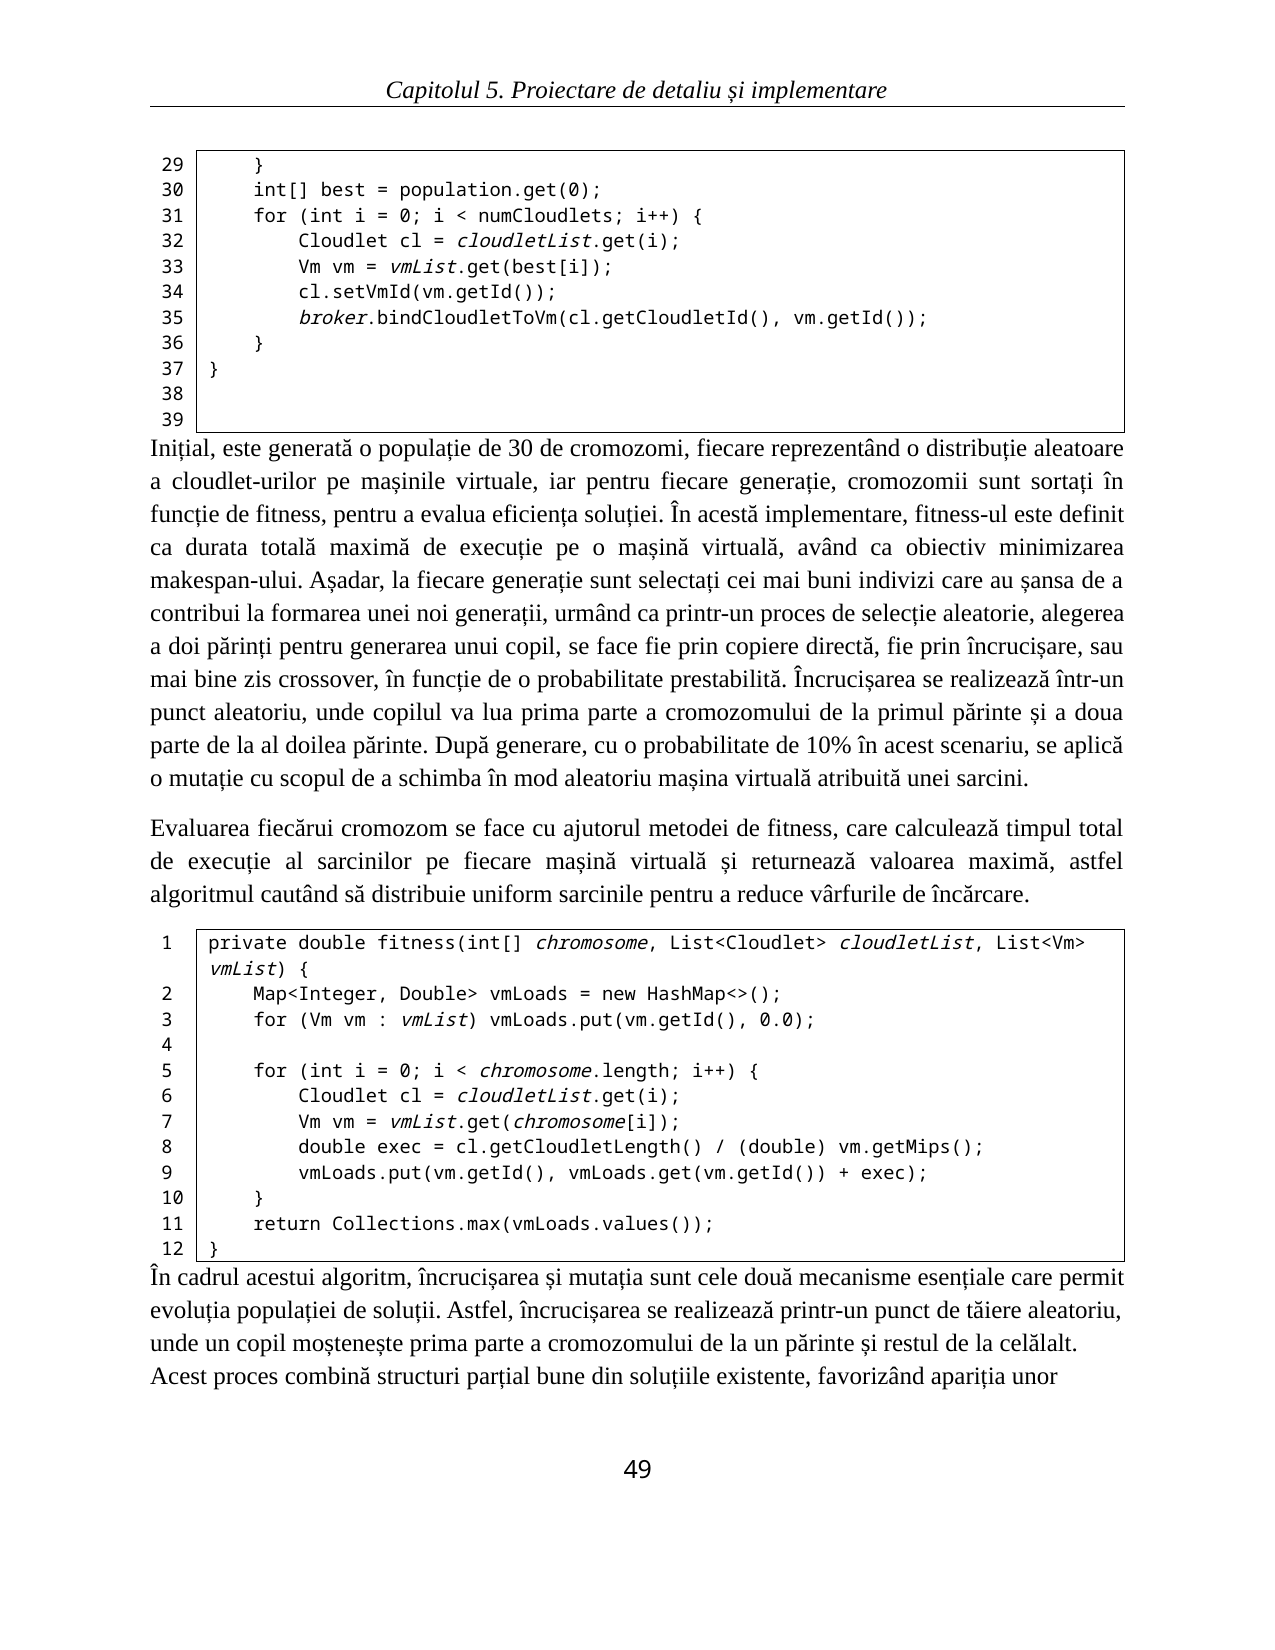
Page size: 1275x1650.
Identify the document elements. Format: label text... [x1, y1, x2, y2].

text Inițial, este generată o populație de 30 de cromozomi, fiecare reprezentând o distribuție aleatoare a cloudlet-urilor pe mașinile virtuale, iar pentru fiecare generație, cromozomii sunt sortați în funcție de fitness, pentru a evalua eficiența soluției. În acestă implementare, fitness-ul este definit ca durata totală maximă de execuție pe o mașină virtuală, având ca obiectiv minimizarea makespan-ului. Așadar, la fiecare generație sunt selectați cei mai buni indivizi care au șansa de a contribui la formarea unei noi generații, urmând ca printr-un proces de selecție aleatorie, alegerea a doi părinți pentru generarea unui copil, se face fie prin copiere directă, fie prin încrucișare, sau mai bine zis crossover, în funcție de o probabilitate prestabilită. Încrucișarea se realizează într-un punct aleatoriu, unde copilul va lua prima parte a cromozomului de la primul părinte și a doua parte de la al doilea părinte. După generare, cu o probabilitate de 10% în acest scenariu, se aplică o mutație cu scopul de a schimba în mod aleatoriu mașina virtuală atribuită unei sarcini. [150, 433, 1125, 792]
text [150, 1262, 1125, 1390]
text Evaluarea fiecărui cromozom se face cu ajutorul metodei de fitness, care calculează timpul total de execuție al sarcinilor pe fiecare mașină virtuală și returnează valoarea maximă, astfel algoritmul cautând să distribuie uniform sarcinile pentru a reduce vârfurile de încărcare. [150, 813, 1125, 907]
table_header private double fitness(int[] chromosome, List<Cloudlet> cloudletList, List<Vm> vmList) { Map<Integer, Double> vmLoads = new HashMap<>(); for (Vm vm : vmList) vmLoads.put(vm.getId(), 0.0); for (int i = 0; i < chromosome.length; i++) { Cloudlet cl = cloudletList.get(i); Vm vm = vmList.get(chromosome[i]); double exec = cl.getCloudletLength() / (double) vm.getMips(); vmLoads.put(vm.getId(), vmLoads.get(vm.getId()) + exec); } return Collections.max(vmLoads.values()); } [197, 930, 1124, 1261]
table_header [150, 150, 196, 432]
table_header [197, 151, 1124, 432]
table_header 1 2 3 4 5 6 7 8 9 10 11 12 [150, 929, 196, 1261]
